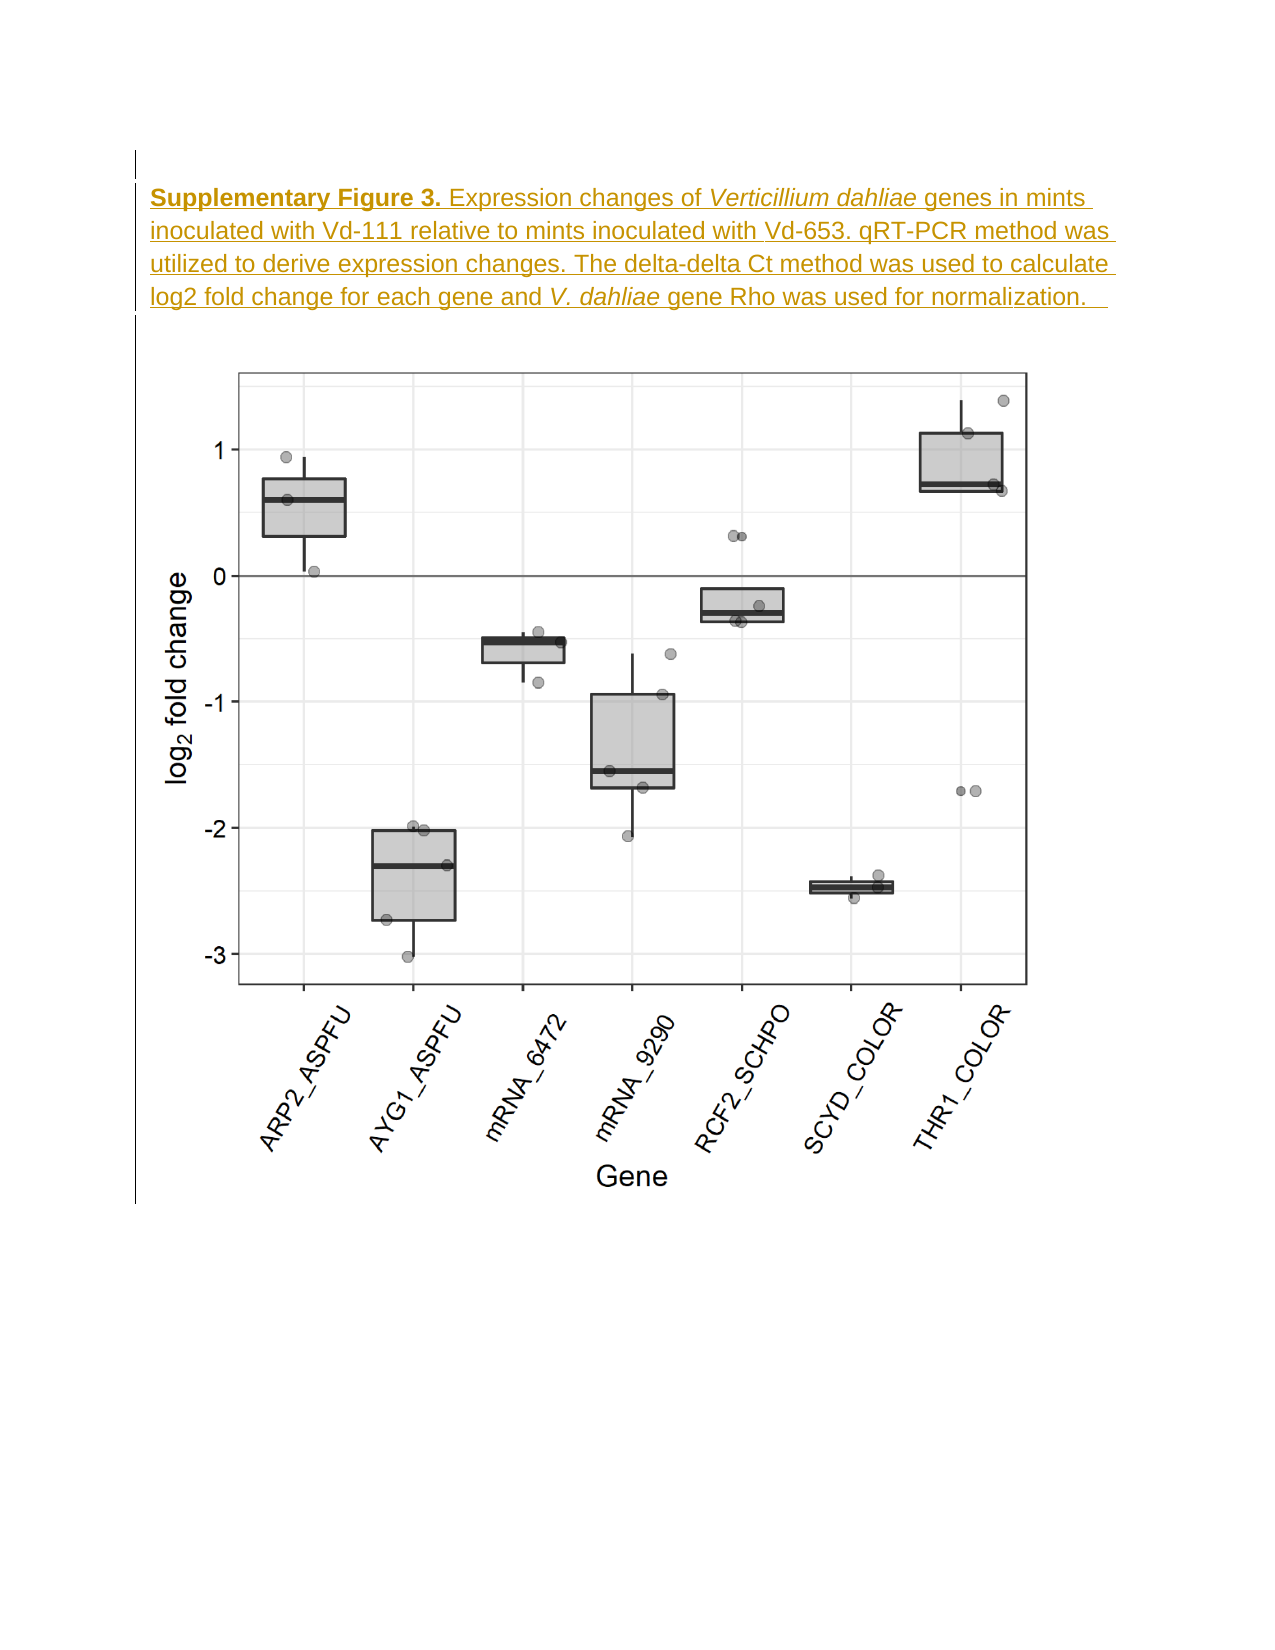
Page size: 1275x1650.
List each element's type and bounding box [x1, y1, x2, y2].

picture [150, 315, 1039, 1205]
